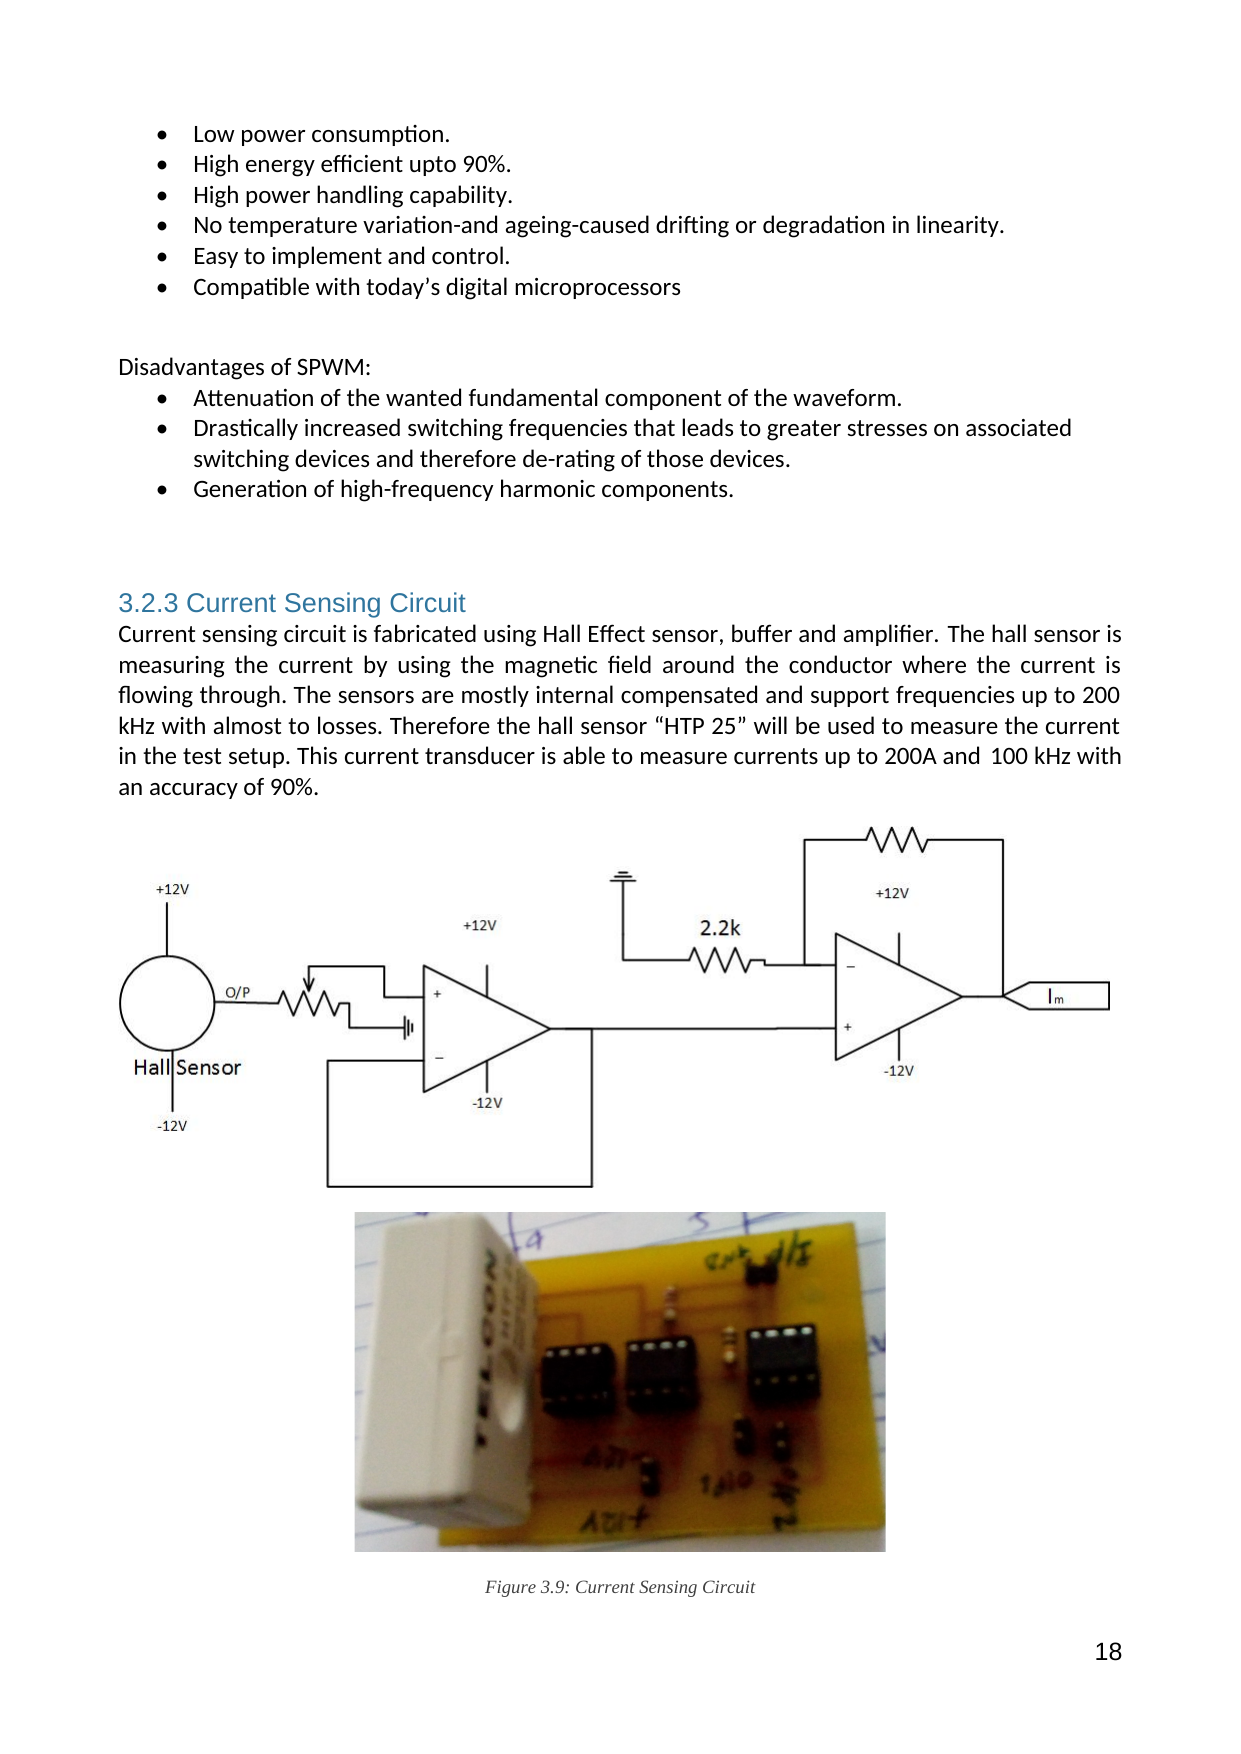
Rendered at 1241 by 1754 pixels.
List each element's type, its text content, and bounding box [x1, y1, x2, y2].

list Easy to implement and control. [156, 240, 1122, 271]
list High power handling capability. [156, 179, 1122, 210]
text Current sensing circuit is fabricated using Hall Effect sensor, buffer and amplifier. The hall sensor is measuring the current by using the magnetic field around the conductor where the current is flowing through. The sensors are mostly internal compensated and support frequencies up to 200 kHz with almost to losses. Therefore the hall sensor “HTP 25” will be used to measure the current in the test setup. This current transducer is able to measure currents up to 200A and 100 kHz with an accuracy of 90%. [118, 618, 1122, 801]
list Drastically increased switching frequencies that leads to greater stresses on associated switching devices and therefore de-rating of those devices. [156, 412, 1122, 473]
list Attenuation of the wanted fundamental component of the waveform. [156, 382, 1122, 412]
list Generation of high-frequency harmonic components. [156, 473, 1122, 504]
list Low power consumption. [156, 118, 1122, 149]
list Compatible with today’s digital microprocessors [156, 271, 1122, 301]
picture [354, 1212, 886, 1552]
list No temperature variation-and ageing-caused drifting or degradation in linearity. [156, 210, 1122, 240]
list High energy efficient upto 90%. [156, 149, 1122, 179]
subtitle 3.2.3 Current Sensing Circuit [118, 587, 1122, 618]
picture [118, 826, 1111, 1188]
text Disadvantages of SPWM: [118, 351, 1122, 382]
